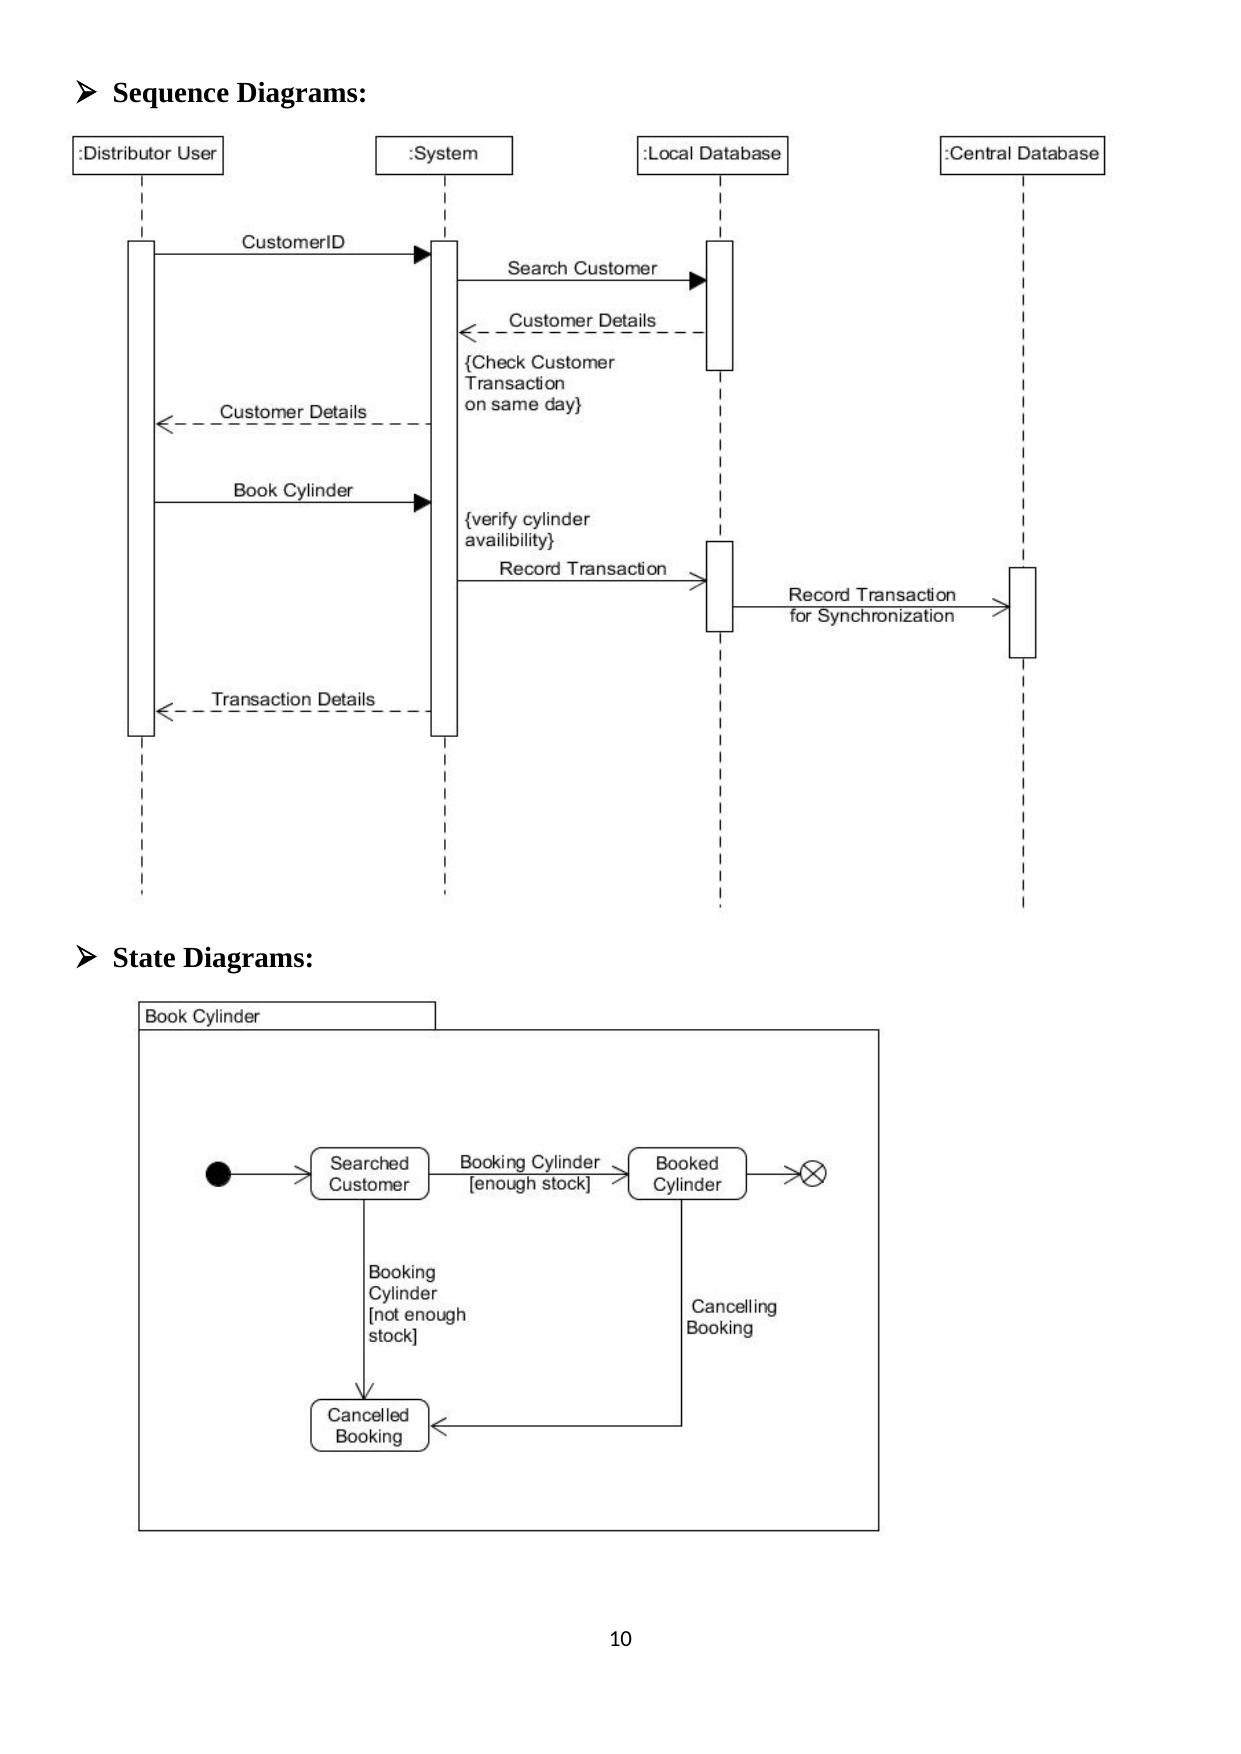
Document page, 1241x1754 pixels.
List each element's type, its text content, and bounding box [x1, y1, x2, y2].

picture [45, 110, 1133, 959]
picture [112, 976, 905, 1558]
list Sequence Diagrams: [75, 75, 1165, 109]
list State Diagrams: [75, 940, 1165, 973]
